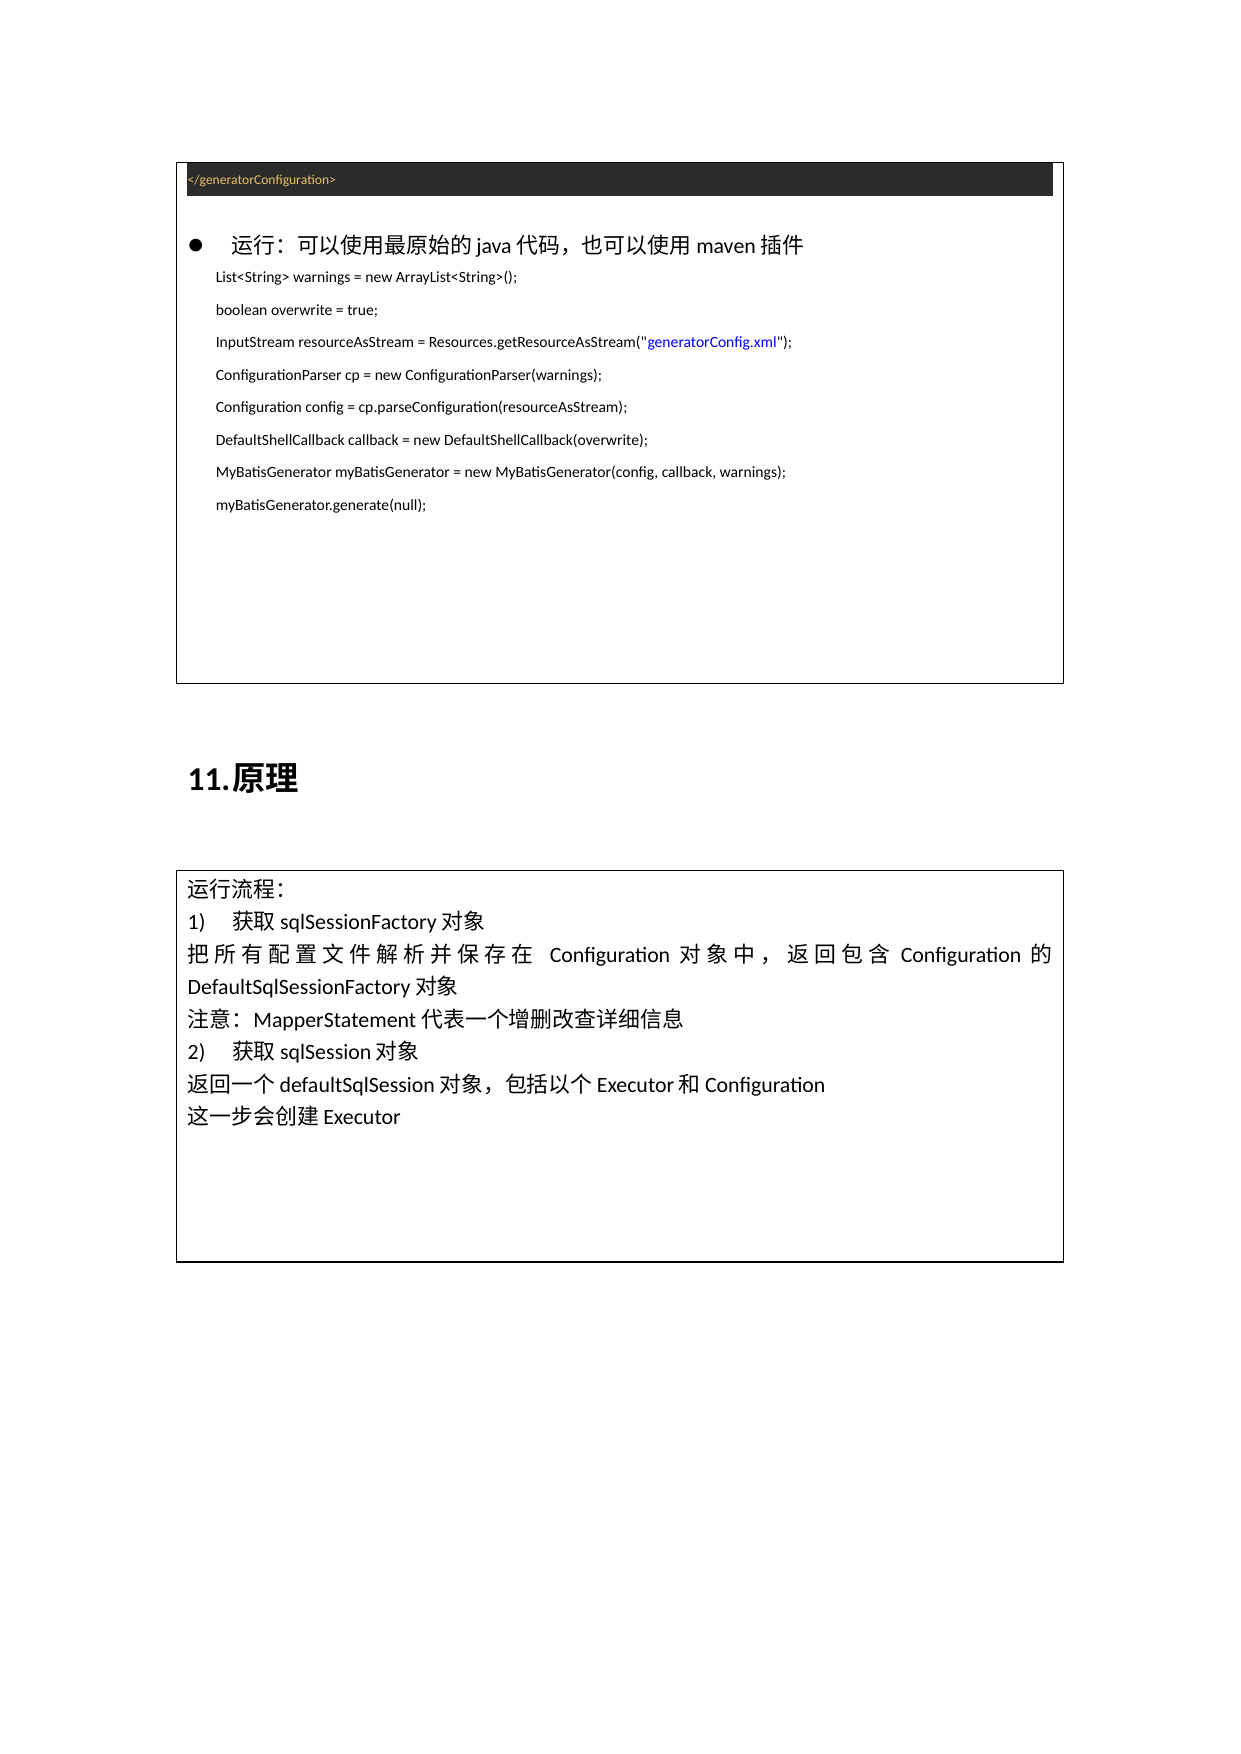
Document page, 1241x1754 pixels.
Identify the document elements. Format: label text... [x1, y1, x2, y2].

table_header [177, 163, 1063, 683]
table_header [177, 871, 1063, 1261]
subtitle 原理 [187, 744, 1053, 809]
